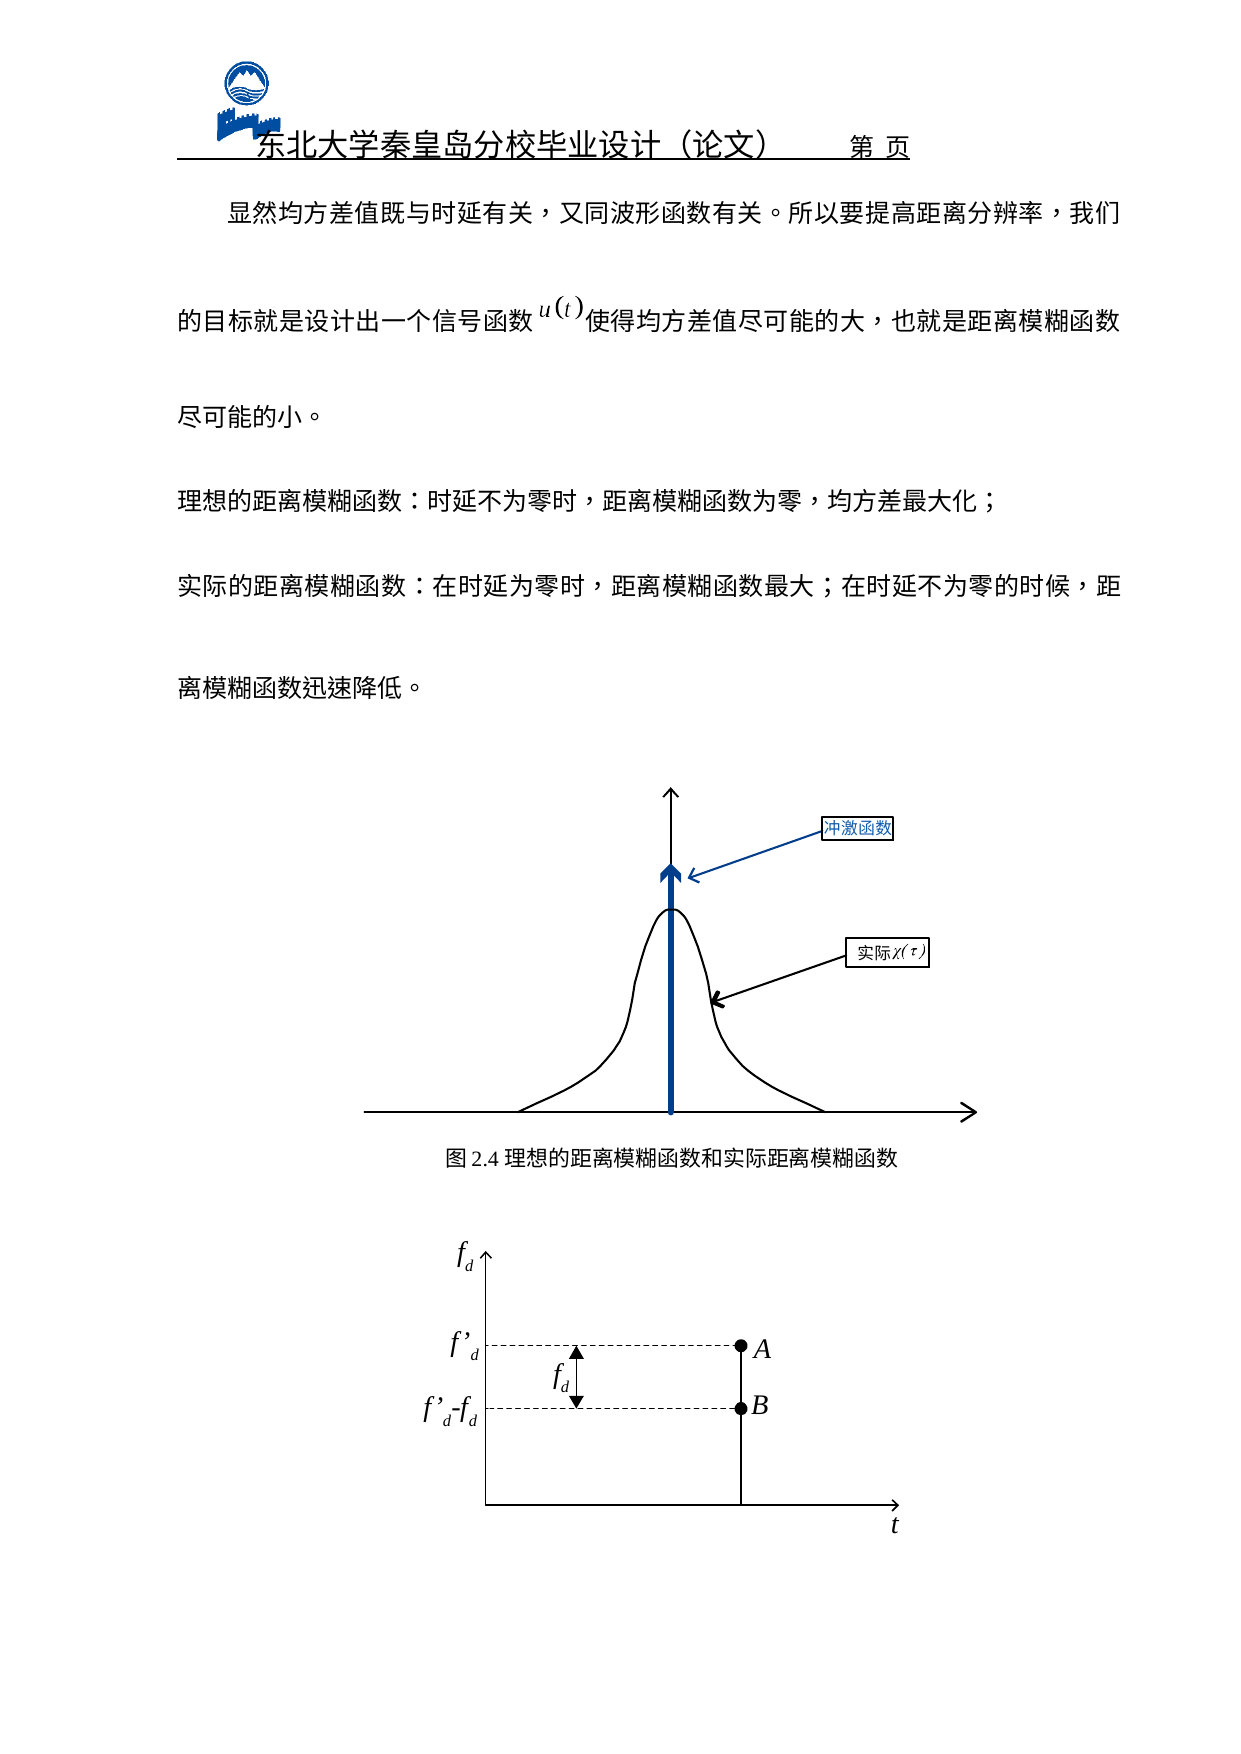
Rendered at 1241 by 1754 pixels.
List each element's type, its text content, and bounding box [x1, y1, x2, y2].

text 显然均方差值既与时延有关，又同波形函数有关。所以要提高距离分辨率，我们的目标就是设计出一个信号函数使得均方差值尽可能的大，也就是距离模糊函数尽可能的小。 [177, 178, 1122, 450]
text 图2.4 理想的距离模糊函数和实际距离模糊函数 [177, 1141, 1122, 1175]
text 实际的距离模糊函数：在时延为零时，距离模糊函数最大；在时延不为零的时候，距离模糊函数迅速降低。 [177, 552, 1122, 722]
picture [208, 61, 285, 143]
text 理想的距离模糊函数：时延不为零时，距离模糊函数为零，均方差最大化； [177, 467, 1122, 535]
